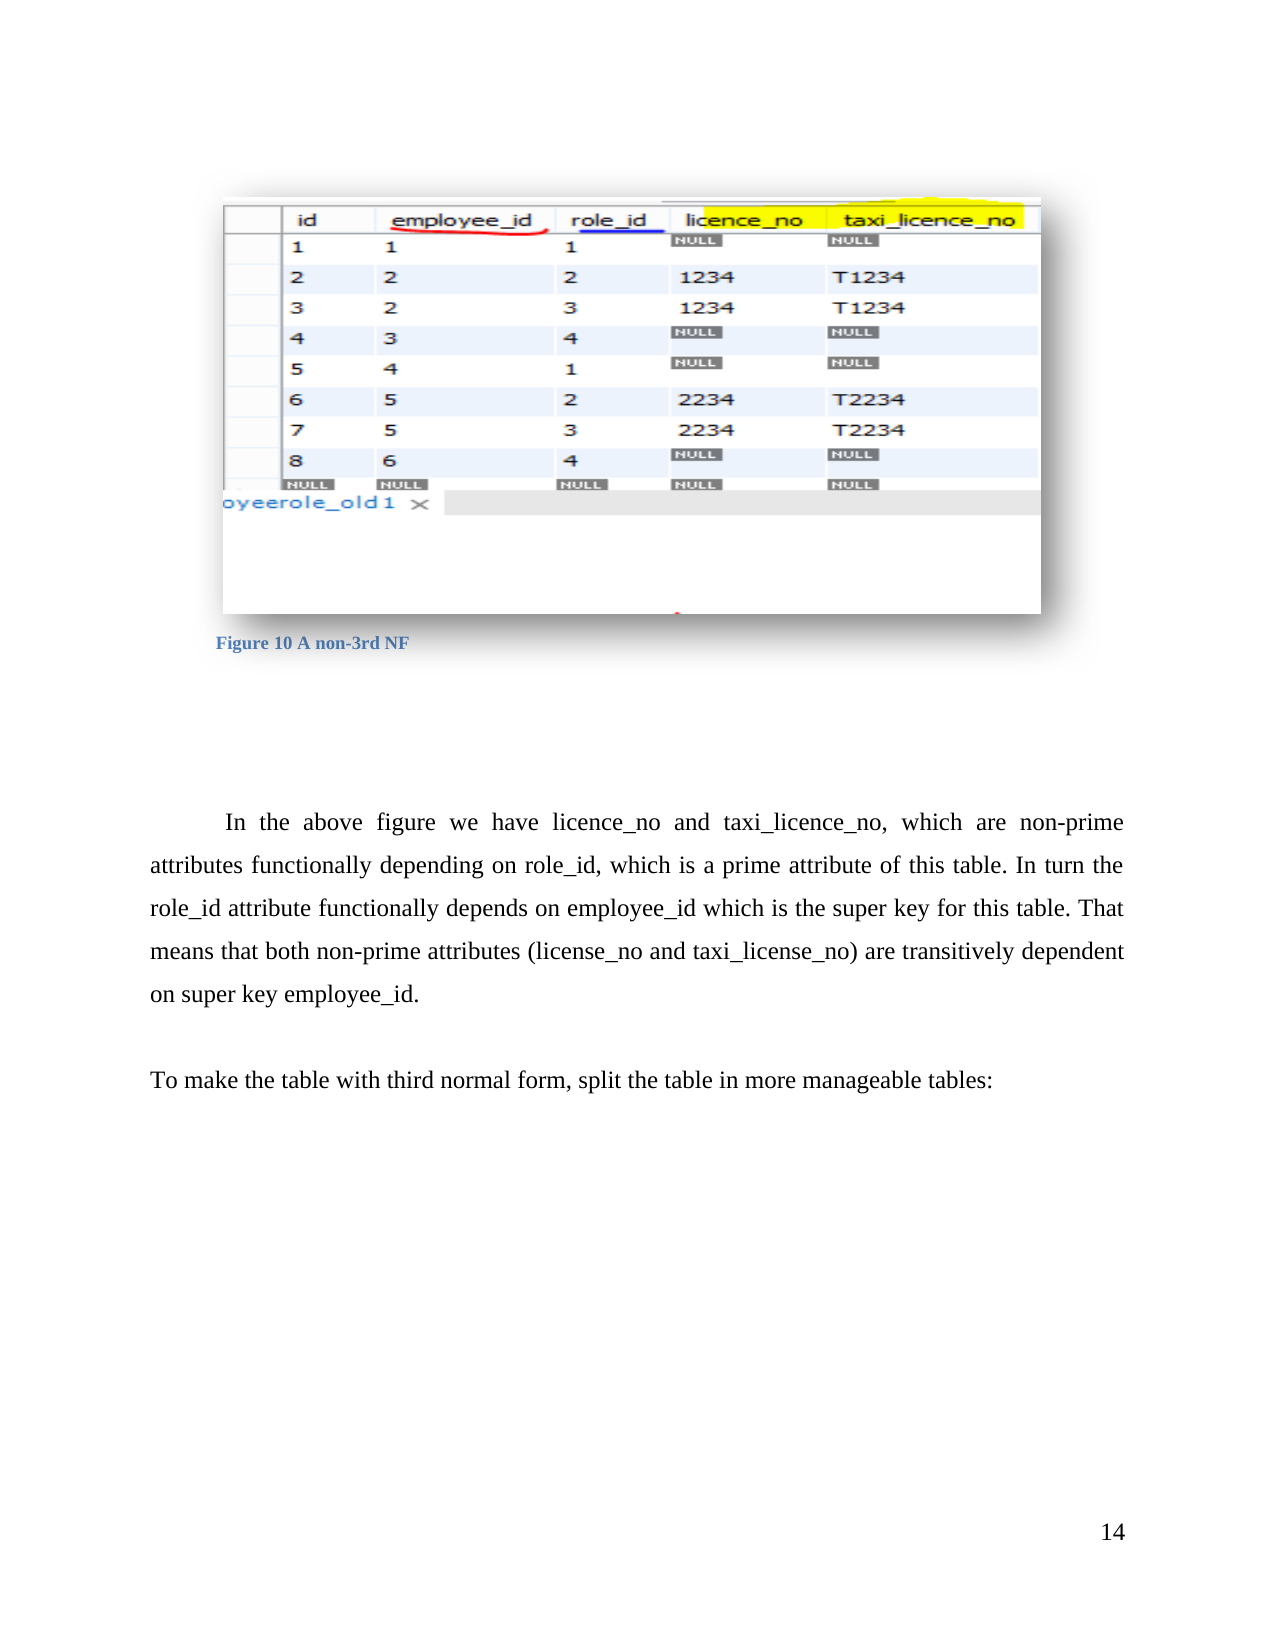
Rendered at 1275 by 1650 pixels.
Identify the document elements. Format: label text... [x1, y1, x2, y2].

picture [223, 197, 1041, 614]
text In the above figure we have licence_no and taxi_licence_no, which are non-prime attributes functionally depending on role_id, which is a prime attribute of this table. In turn the role_id attribute functionally depends on employee_id which is the super key for this table. That means that both non-prime attributes (license_no and taxi_license_no) are transitively dependent on super key employee_id. [150, 807, 1125, 1008]
text To make the table with third normal form, split the table in more manageable tables: [150, 1065, 1125, 1094]
